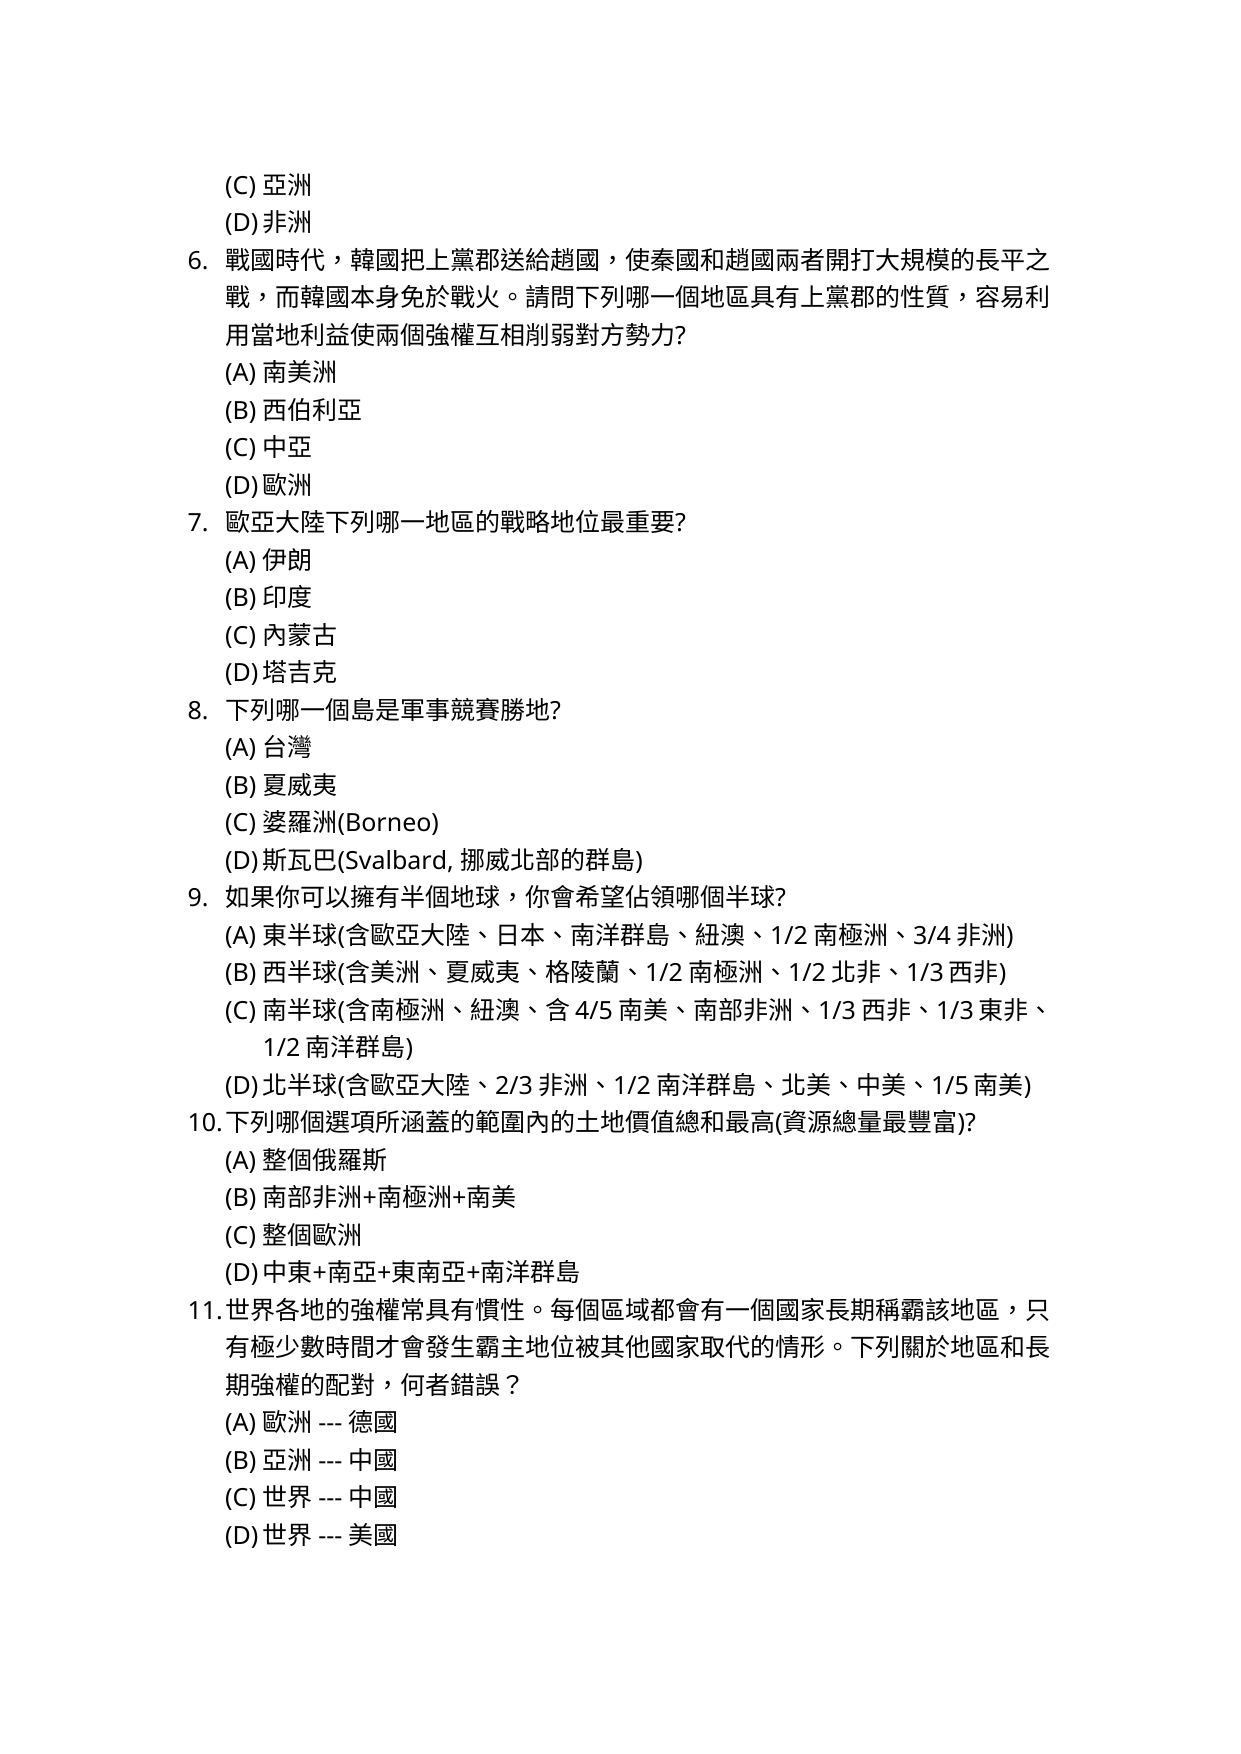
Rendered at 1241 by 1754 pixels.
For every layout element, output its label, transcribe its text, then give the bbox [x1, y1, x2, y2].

list 如果你可以擁有半個地球，你會希望佔領哪個半球? [187, 877, 1053, 914]
list 中東+南亞+東南亞+南洋群島 [225, 1252, 1053, 1289]
list 下列哪個選項所涵蓋的範圍內的土地價值總和最高(資源總量最豐富)? [187, 1102, 1053, 1139]
list 南部非洲+南極洲+南美 [225, 1177, 1053, 1214]
list 中亞 [225, 427, 1053, 464]
list 非洲 [225, 202, 1053, 239]
list 世界 --- 美國 [225, 1514, 1053, 1552]
list 亞洲 [225, 164, 1053, 202]
list 印度 [225, 577, 1053, 614]
list 塔吉克 [225, 652, 1053, 689]
list 西伯利亞 [225, 389, 1053, 427]
list 戰國時代，韓國把上黨郡送給趙國，使秦國和趙國兩者開打大規模的長平之戰，而韓國本身免於戰火。請問下列哪一個地區具有上黨郡的性質，容易利用當地利益使兩個強權互相削弱對方勢力? [187, 239, 1053, 352]
list 南美洲 [225, 352, 1053, 389]
list 台灣 [225, 727, 1053, 764]
list 整個歐洲 [225, 1214, 1053, 1252]
list 歐洲 --- 德國 [225, 1402, 1053, 1439]
list 北半球(含歐亞大陸、2/3非洲、1/2南洋群島、北美、中美、1/5南美) [225, 1064, 1053, 1102]
list 伊朗 [225, 539, 1053, 577]
list 東半球(含歐亞大陸、日本、南洋群島、紐澳、1/2南極洲、3/4非洲) [225, 914, 1053, 952]
list 世界各地的強權常具有慣性。每個區域都會有一個國家長期稱霸該地區，只有極少數時間才會發生霸主地位被其他國家取代的情形。下列關於地區和長期強權的配對，何者錯誤？ [187, 1289, 1053, 1402]
list 亞洲 --- 中國 [225, 1439, 1053, 1477]
list 內蒙古 [225, 614, 1053, 652]
list 西半球(含美洲、夏威夷、格陵蘭、1/2南極洲、1/2北非、1/3西非) [225, 952, 1053, 989]
list 歐亞大陸下列哪一地區的戰略地位最重要? [187, 502, 1053, 539]
list 婆羅洲(Borneo) [225, 802, 1053, 839]
list 整個俄羅斯 [225, 1139, 1053, 1177]
list 世界 --- 中國 [225, 1477, 1053, 1514]
list 南半球(含南極洲、紐澳、含4/5南美、南部非洲、1/3西非、1/3東非、1/2南洋群島) [225, 989, 1053, 1064]
list 下列哪一個島是軍事競賽勝地? [187, 689, 1053, 727]
list 夏威夷 [225, 764, 1053, 802]
list 斯瓦巴(Svalbard, 挪威北部的群島) [225, 839, 1053, 877]
list 歐洲 [225, 464, 1053, 502]
